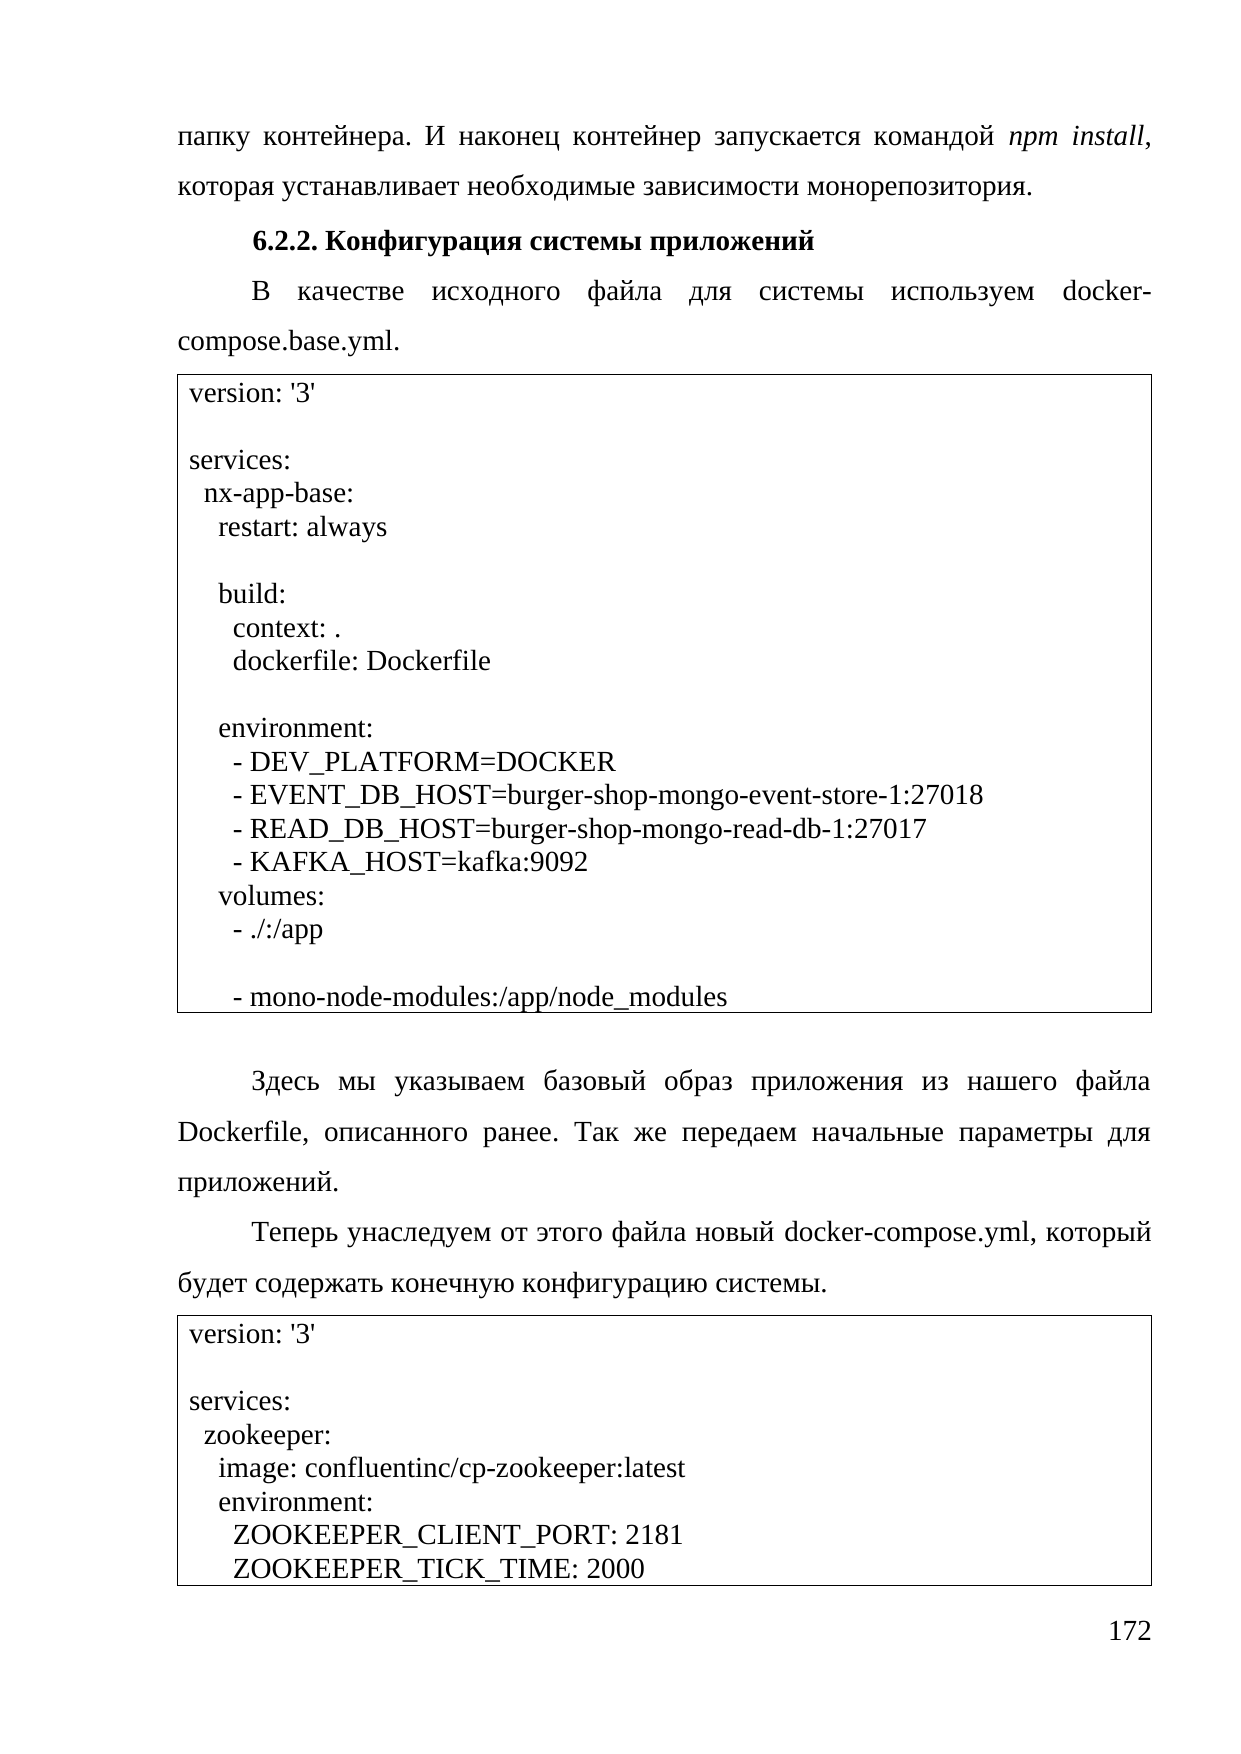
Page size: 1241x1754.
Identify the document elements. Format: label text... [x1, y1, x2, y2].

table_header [178, 1316, 1151, 1584]
table_header version: '3' services: nx-app-base: restart: always build: context: . dockerfile: Dockerfile environment: - DEV_PLATFORM=DOCKER - EVENT_DB_HOST=burger-shop-mongo-event-store-1:27018 - READ_DB_HOST=burger-shop-mongo-read-db-1:27017 - KAFKA_HOST=kafka:9092 volumes: - ./:/app - mono-node-modules:/app/node_modules [178, 375, 1151, 1012]
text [177, 118, 1152, 202]
subtitle Конфигурация системы приложений [252, 223, 1152, 256]
text Теперь унаследуем от этого файла новый docker-compose.yml, который будет содержать конечную конфигурацию системы. [177, 1214, 1152, 1298]
text Здесь мы указываем базовый образ приложения из нашего файла Dockerfile, описанного ранее. Так же передаем начальные параметры для приложений. [177, 1063, 1152, 1198]
text В качестве исходного файла для системы используем docker-compose.base.yml. [177, 273, 1152, 357]
